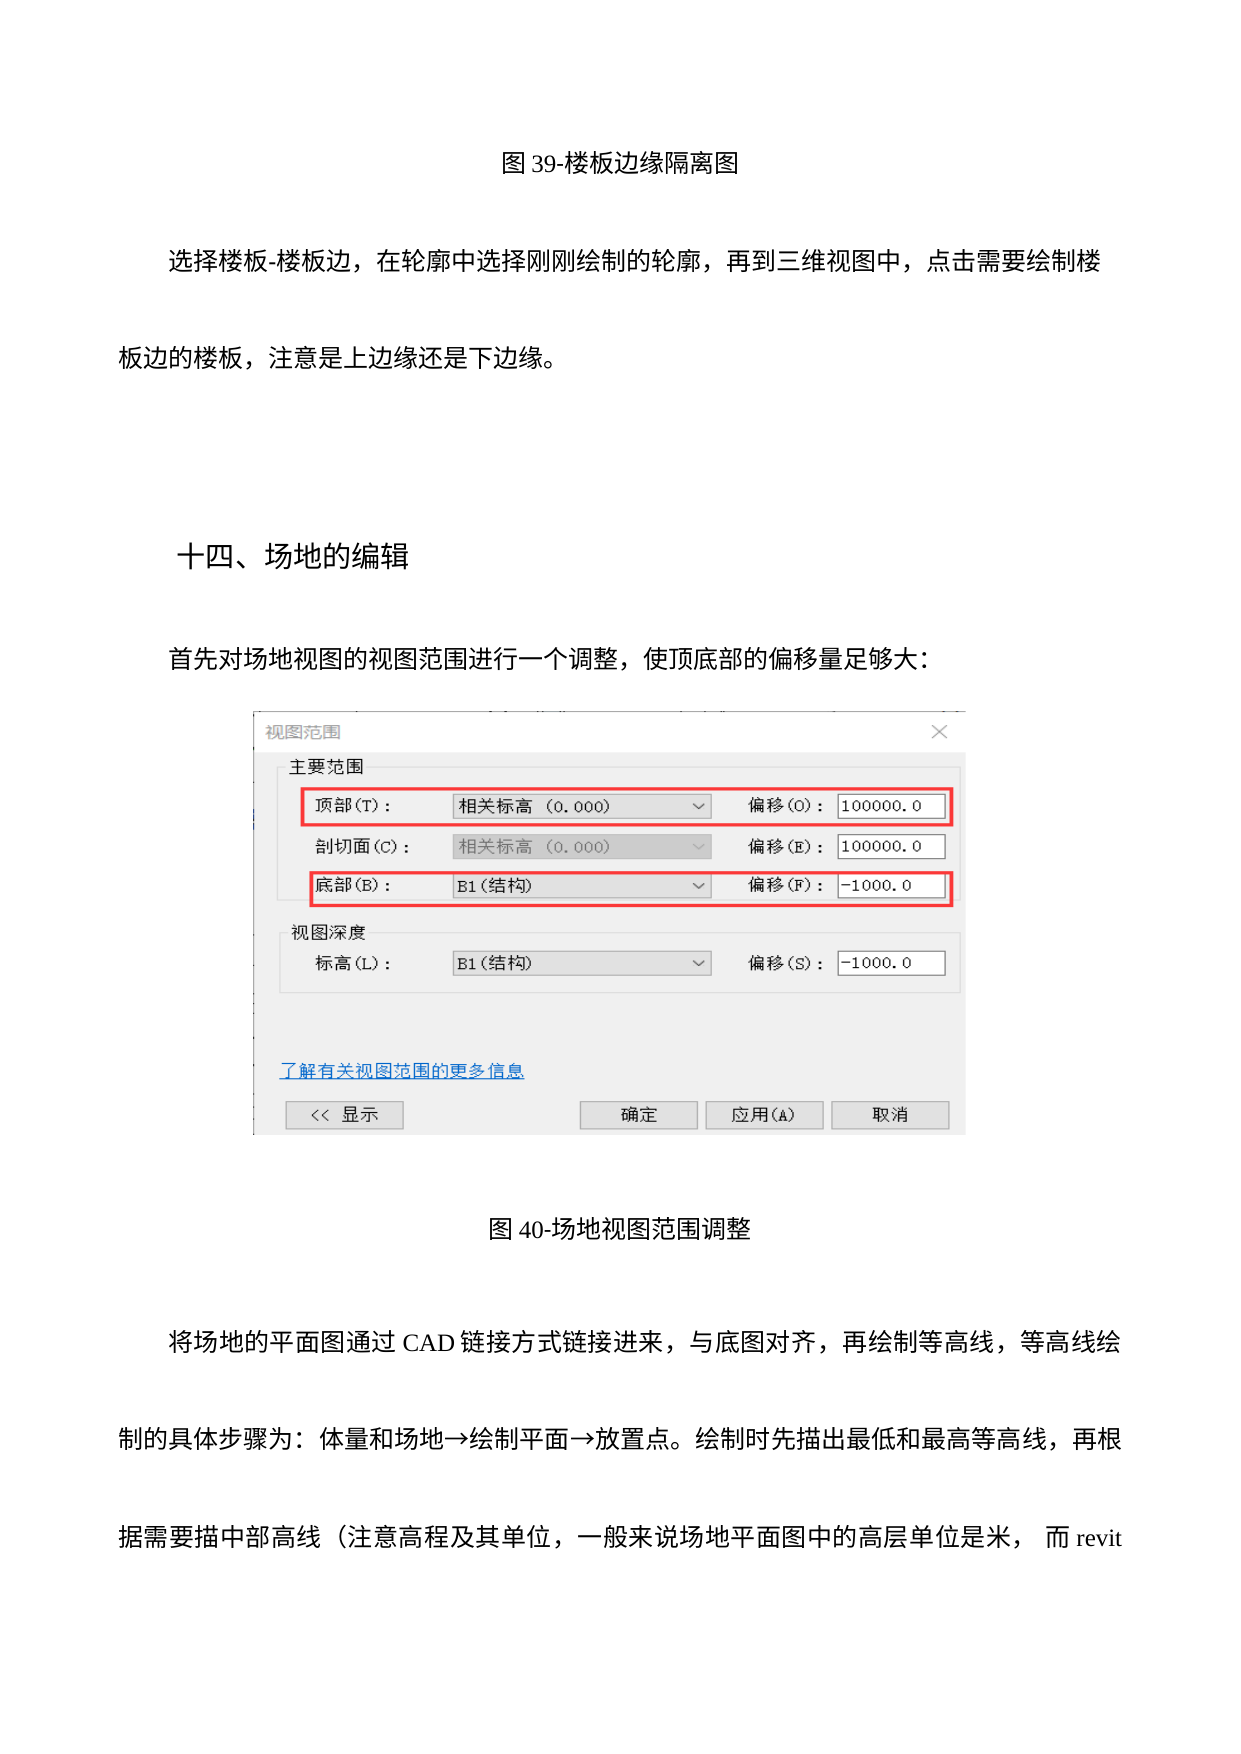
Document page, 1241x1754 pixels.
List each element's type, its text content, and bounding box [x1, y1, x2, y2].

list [118, 1308, 1122, 1568]
text 选择楼板-楼板边，在轮廓中选择刚刚绘制的轮廓，再到三维视图中，点击需要绘制楼板边的楼板，注意是上边缘还是下边缘。 [118, 227, 1122, 389]
text 图39-楼板边缘隔离图 [118, 129, 1122, 194]
subtitle 十四、场地的编辑 [118, 522, 1122, 587]
picture [253, 711, 966, 1135]
text 图40-场地视图范围调整 [118, 1195, 1122, 1260]
list 首先对场地视图的视图范围进行一个调整，使顶底部的偏移量足够大： [118, 625, 1122, 690]
